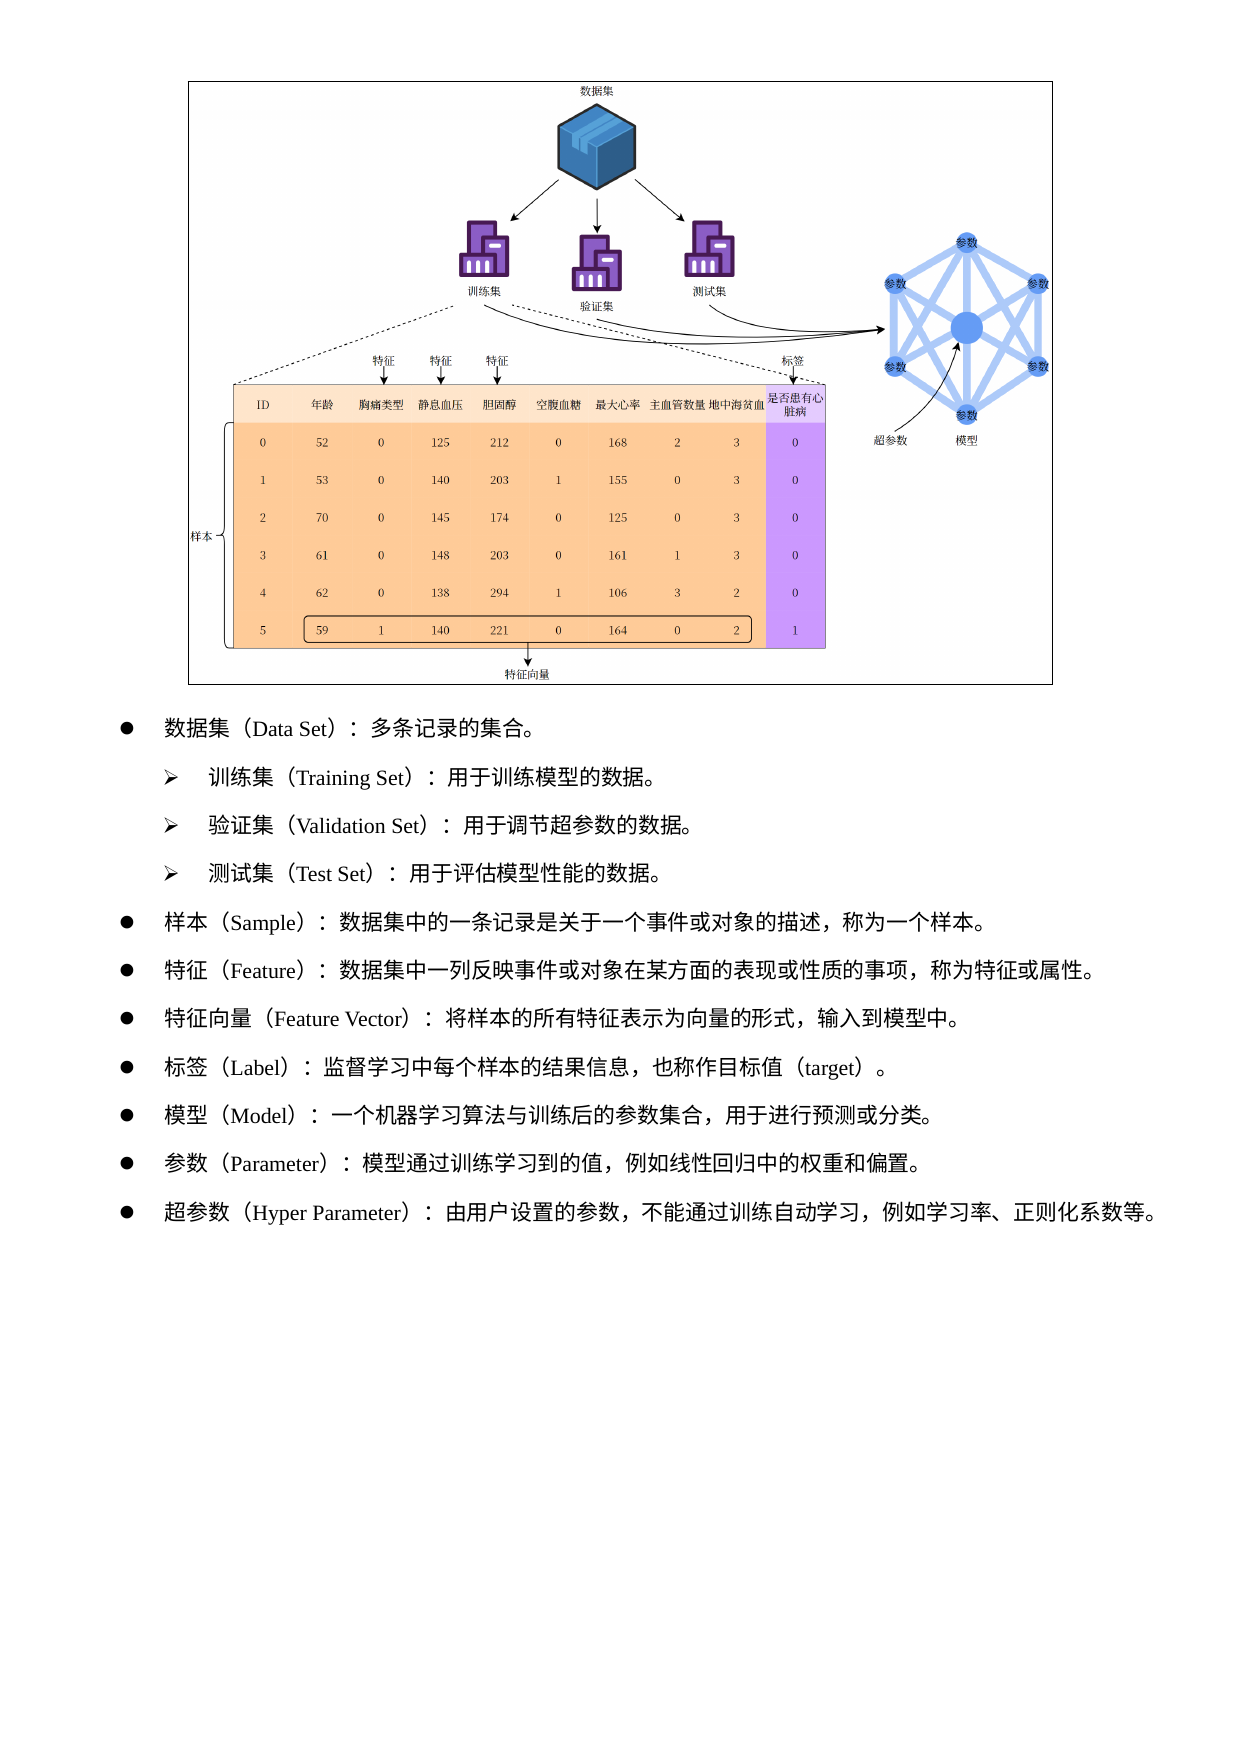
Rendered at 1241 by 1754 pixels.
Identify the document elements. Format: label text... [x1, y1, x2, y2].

list 特征向量（Feature Vector）：将样本的所有特征表示为向量的形式，输入到模型中。 [119, 1001, 1165, 1033]
list 参数（Parameter）：模型通过训练学习到的值，例如线性回归中的权重和偏置。 [119, 1146, 1165, 1178]
list 测试集（Test Set）：用于评估模型性能的数据。 [162, 856, 1165, 888]
list 训练集（Training Set）：用于训练模型的数据。 [162, 759, 1165, 792]
list 模型（Model）：一个机器学习算法与训练后的参数集合，用于进行预测或分类。 [119, 1097, 1165, 1130]
picture [189, 82, 1052, 684]
list 样本（Sample）：数据集中的一条记录是关于一个事件或对象的描述，称为一个样本。 [119, 904, 1165, 937]
list 数据集（Data Set）：多条记录的集合。 [119, 711, 1165, 743]
list 超参数（Hyper Parameter）：由用户设置的参数，不能通过训练自动学习，例如学习率、正则化系数等。 [119, 1194, 1165, 1227]
list 验证集（Validation Set）：用于调节超参数的数据。 [162, 807, 1165, 840]
list 标签（Label）：监督学习中每个样本的结果信息，也称作目标值（target）。 [119, 1049, 1165, 1082]
list 特征（Feature）：数据集中一列反映事件或对象在某方面的表现或性质的事项，称为特征或属性。 [119, 952, 1165, 985]
